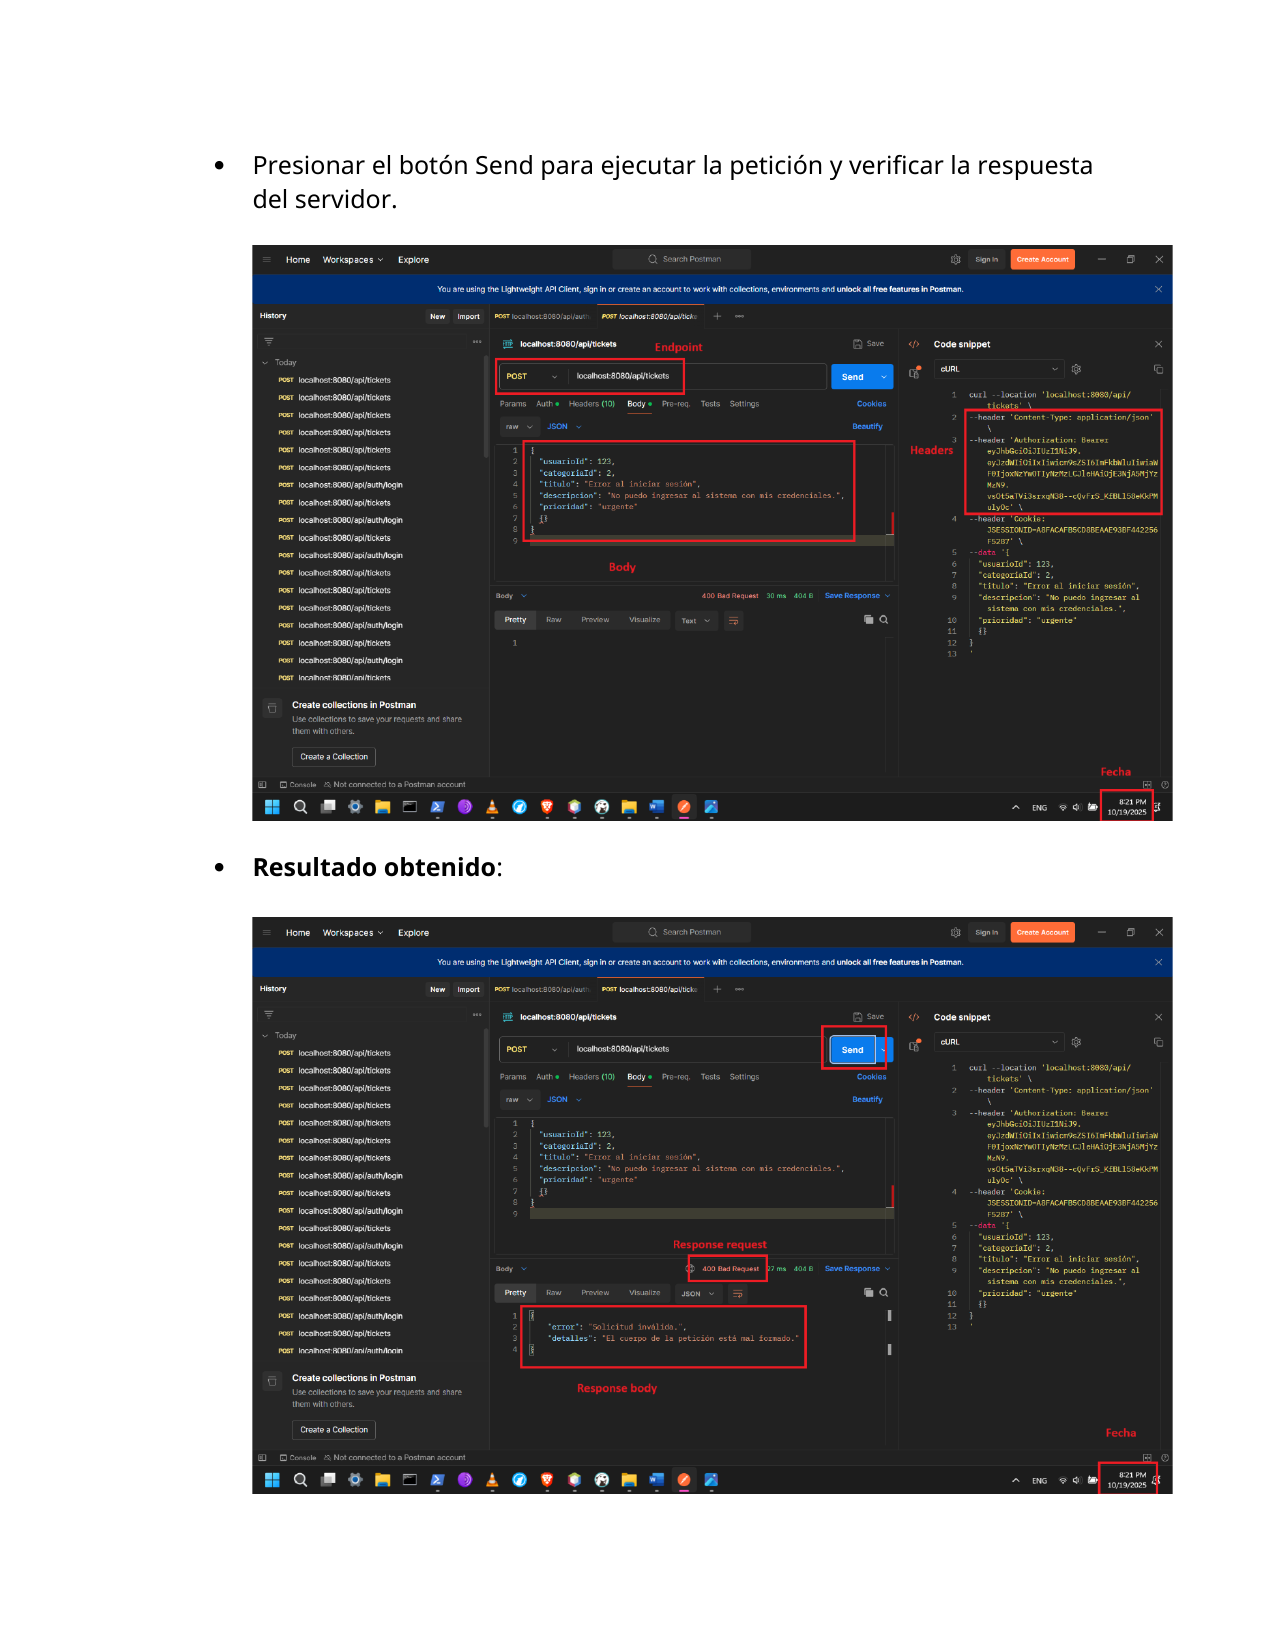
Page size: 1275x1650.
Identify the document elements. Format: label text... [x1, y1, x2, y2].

list Presionar el botón Send para ejecutar la petición y verificar la respuesta del servidor. [215, 148, 1098, 216]
picture [252, 917, 1173, 1494]
list Resultado obtenido: [215, 849, 1098, 883]
picture [252, 245, 1173, 821]
